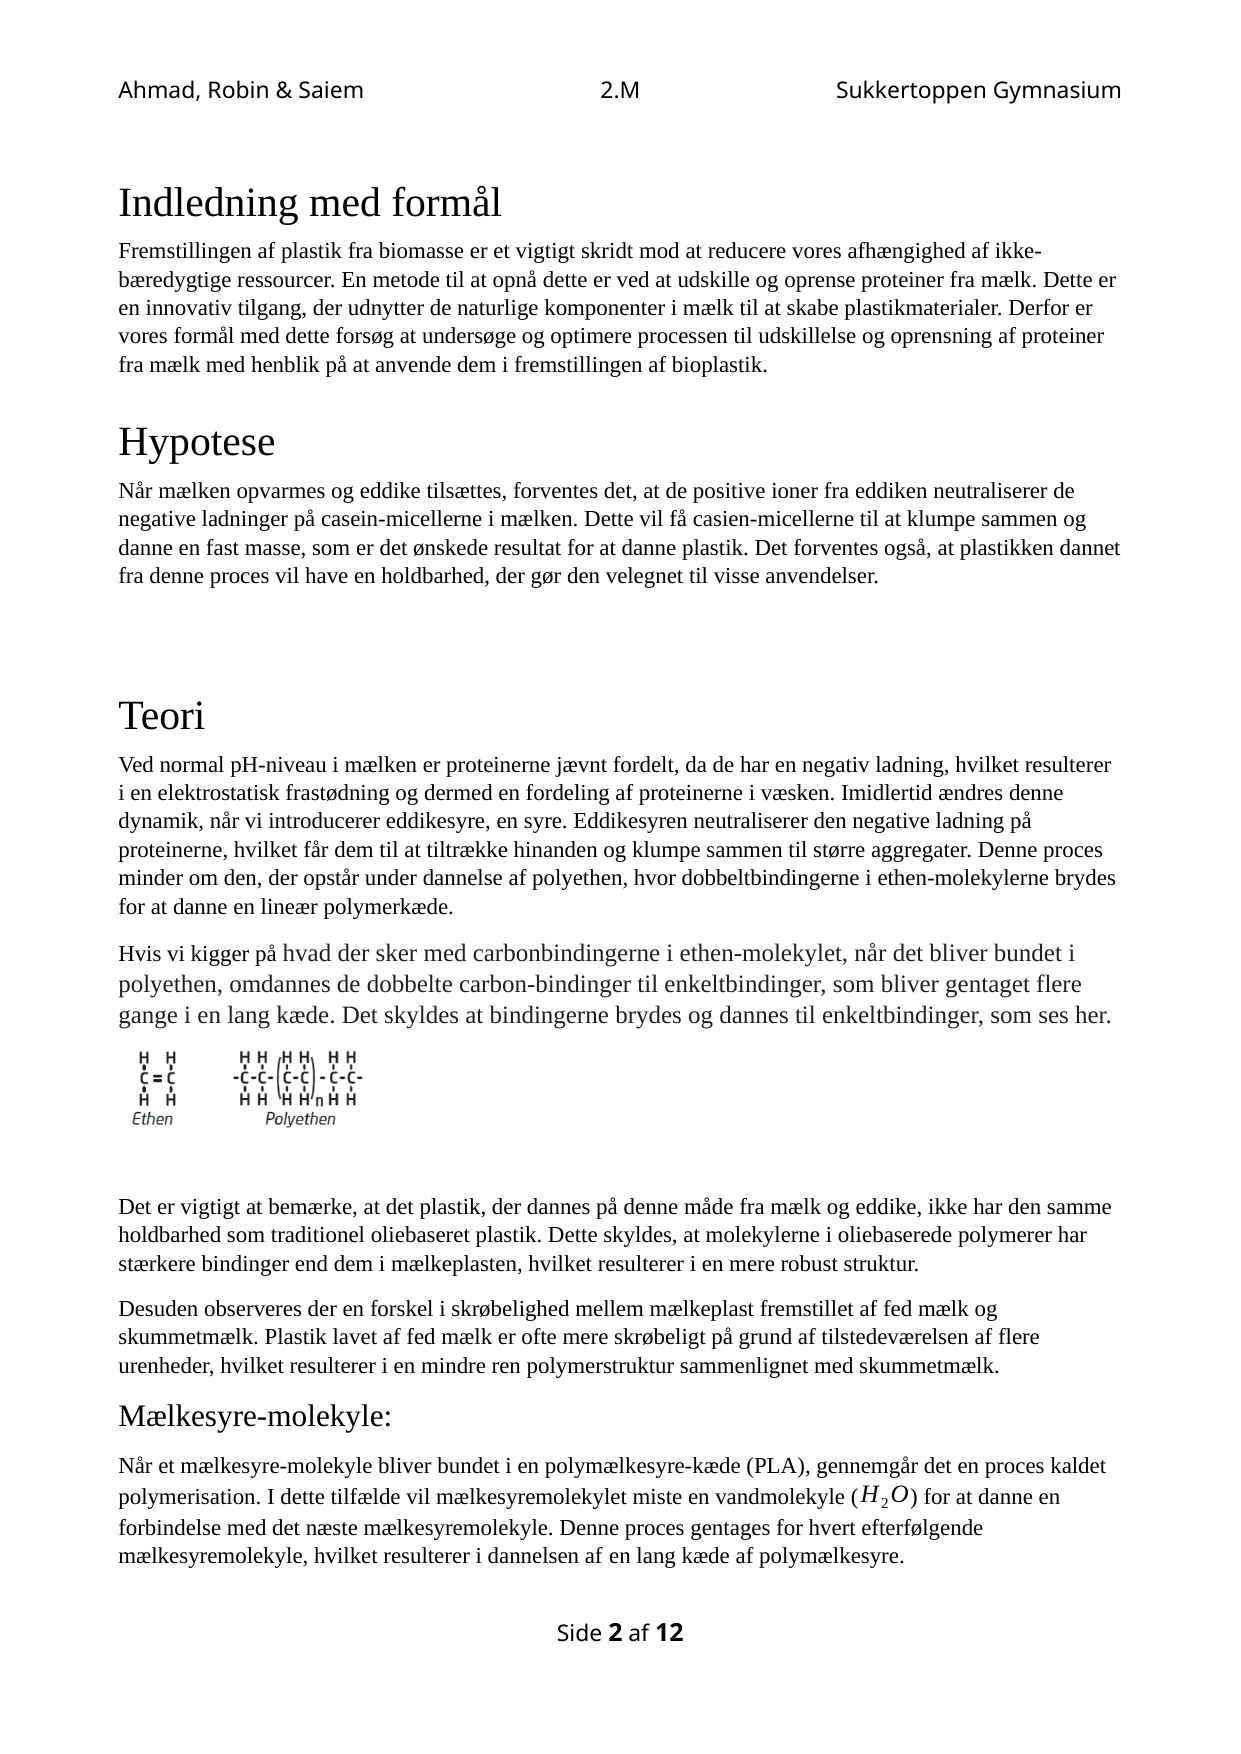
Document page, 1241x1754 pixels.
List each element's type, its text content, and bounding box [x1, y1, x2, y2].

text Mælkesyre-molekyle: [118, 1397, 1122, 1433]
subtitle Indledning med formål [118, 177, 1122, 225]
text Når mælken opvarmes og eddike tilsættes, forventes det, at de positive ioner fra eddiken neutraliserer de negative ladninger på casein-micellerne i mælken. Dette vil få casien-micellerne til at klumpe sammen og danne en fast masse, som er det ønskede resultat for at danne plastik. Det forventes også, at plastikken dannet fra denne proces vil have en holdbarhed, der gør den velegnet til visse anvendelser. [118, 477, 1122, 651]
text Når et mælkesyre-molekyle bliver bundet i en polymælkesyre-kæde (PLA), gennemgår det en proces kaldet polymerisation. I dette tilfælde vil mælkesyremolekylet miste en vandmolekyle () for at danne en forbindelse med det næste mælkesyremolekyle. Denne proces gentages for hvert efterfølgende mælkesyremolekyle, hvilket resulterer i dannelsen af ​​en lang kæde af polymælkesyre. [118, 1452, 1122, 1569]
text Fremstillingen af plastik fra biomasse er et vigtigt skridt mod at reducere vores afhængighed af ikke-bæredygtige ressourcer. En metode til at opnå dette er ved at udskille og oprense proteiner fra mælk. Dette er en innovativ tilgang, der udnytter de naturlige komponenter i mælk til at skabe plastikmaterialer. Derfor er vores formål med dette forsøg at undersøge og optimere processen til udskillelse og oprensning af proteiner fra mælk med henblik på at anvende dem i fremstillingen af bioplastik. [118, 237, 1122, 377]
subtitle Teori [118, 691, 1122, 739]
text Desuden observeres der en forskel i skrøbelighed mellem mælkeplast fremstillet af fed mælk og skummetmælk. Plastik lavet af fed mælk er ofte mere skrøbeligt på grund af tilstedeværelsen af flere urenheder, hvilket resulterer i en mindre ren polymerstruktur sammenlignet med skummetmælk. [118, 1295, 1122, 1378]
picture [118, 1047, 370, 1129]
text Hvis vi kigger på hvad der sker med carbonbindingerne i ethen-molekylet, når det bliver bundet i polyethen, omdannes de dobbelte carbon-bindinger til enkeltbindinger, som bliver gentaget flere gange i en lang kæde. Det skyldes at bindingerne brydes og dannes til enkeltbindinger, som ses her. [118, 938, 1122, 1029]
text Det er vigtigt at bemærke, at det plastik, der dannes på denne måde fra mælk og eddike, ikke har den samme holdbarhed som traditionel oliebaseret plastik. Dette skyldes, at molekylerne i oliebaserede polymerer har stærkere bindinger end dem i mælkeplasten, hvilket resulterer i en mere robust struktur. [118, 1193, 1122, 1276]
text Ved normal pH-niveau i mælken er proteinerne jævnt fordelt, da de har en negativ ladning, hvilket resulterer i en elektrostatisk frastødning og dermed en fordeling af proteinerne i væsken. Imidlertid ændres denne dynamik, når vi introducerer eddikesyre, en syre. Eddikesyren neutraliserer den negative ladning på proteinerne, hvilket får dem til at tiltrække hinanden og klumpe sammen til større aggregater. Denne proces minder om den, der opstår under dannelse af polyethen, hvor dobbeltbindingerne i ethen-molekylerne brydes for at danne en lineær polymerkæde. [118, 751, 1122, 919]
subtitle Hypotese [118, 417, 1122, 465]
